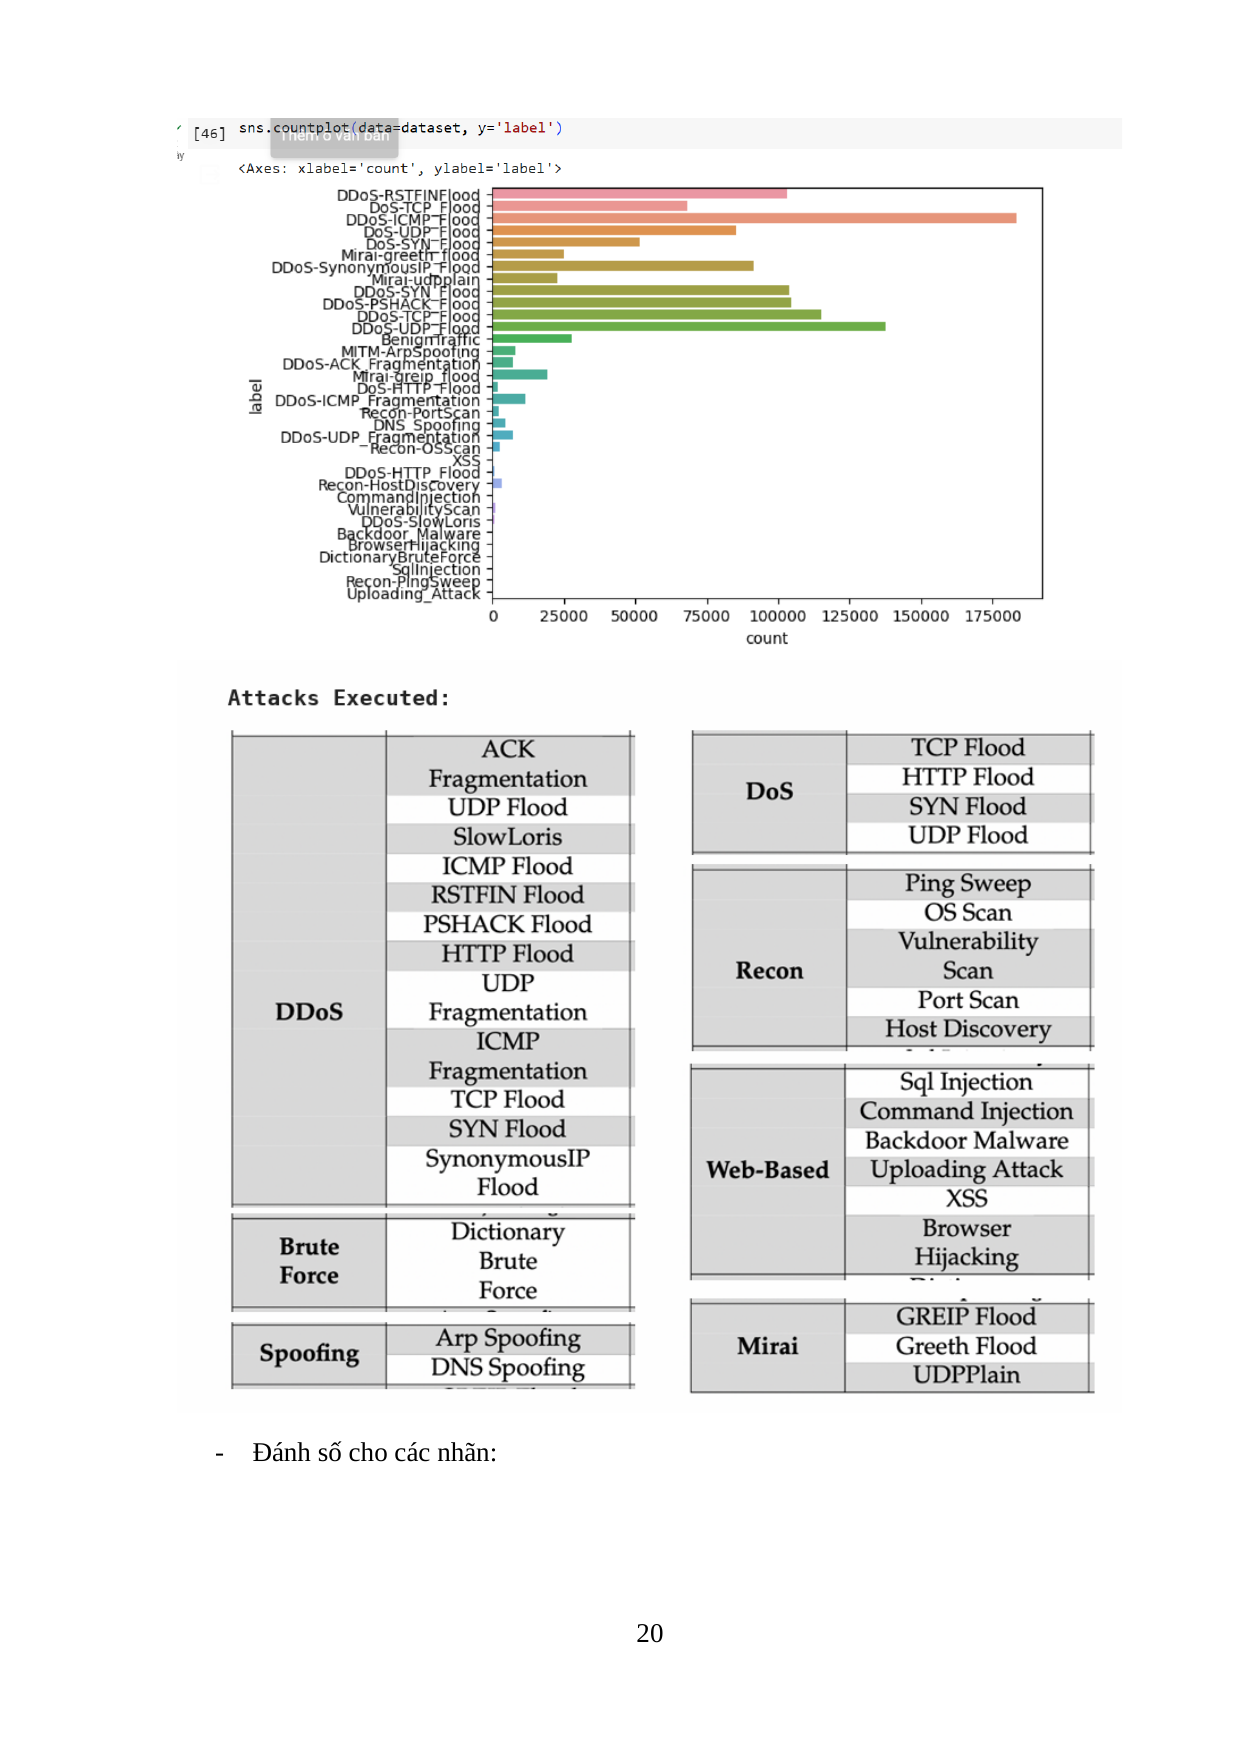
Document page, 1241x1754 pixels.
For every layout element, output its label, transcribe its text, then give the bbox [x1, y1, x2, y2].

picture [177, 660, 1123, 1413]
list Đánh số cho các nhãn: [215, 1436, 1122, 1467]
picture [177, 118, 1123, 650]
